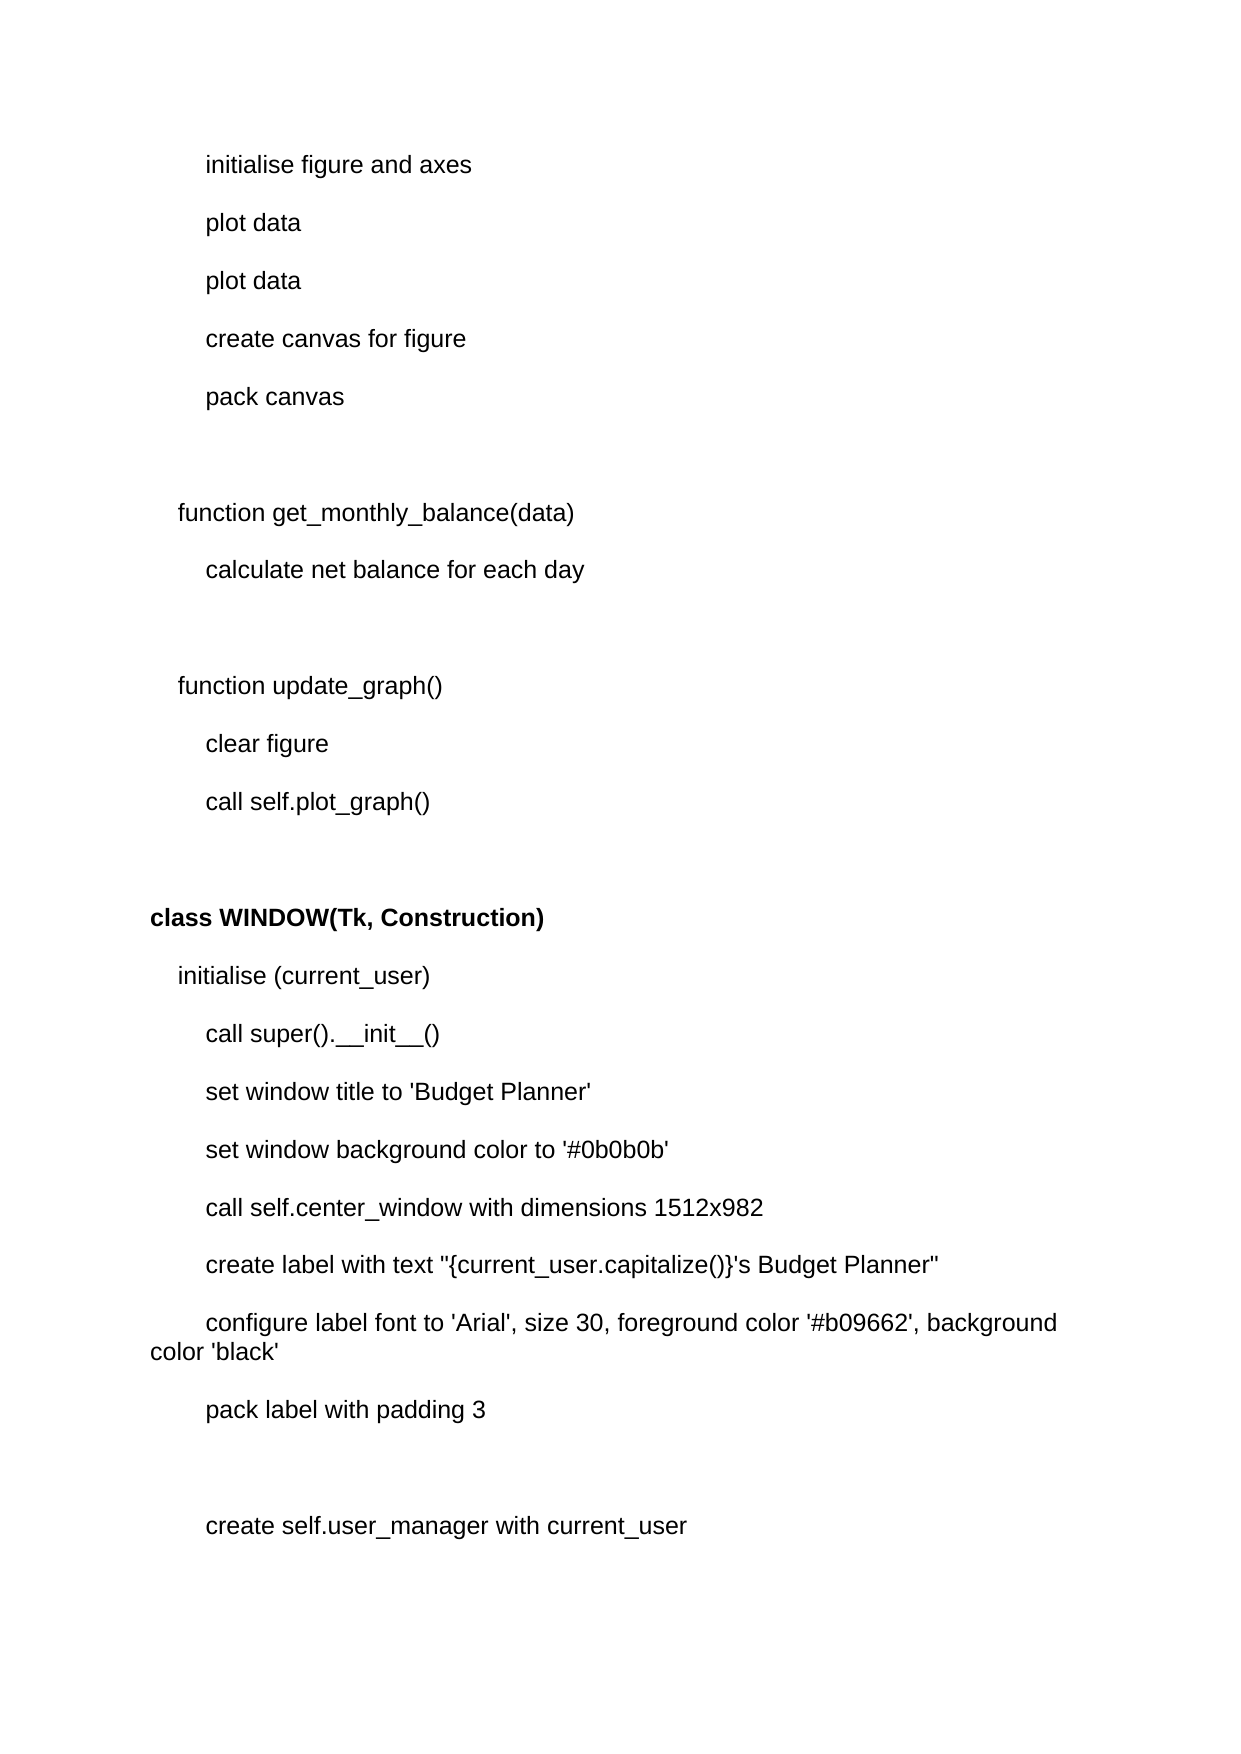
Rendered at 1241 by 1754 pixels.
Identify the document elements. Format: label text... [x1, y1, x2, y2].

text set window background color to '#0b0b0b' [150, 1134, 1090, 1163]
text set window title to 'Budget Planner' [150, 1077, 1090, 1105]
text initialise (current_user) [150, 961, 1090, 989]
text create label with text "{current_user.capitalize()}'s Budget Planner" [150, 1250, 1090, 1279]
text call super().__init__() [150, 1019, 1090, 1047]
text calculate net balance for each day [150, 555, 1090, 584]
text pack canvas [150, 382, 1090, 410]
text call self.center_window with dimensions 1512x982 [150, 1192, 1090, 1221]
text initialise figure and axes [150, 150, 1090, 179]
text create canvas for figure [150, 324, 1090, 352]
text function update_graph() [150, 671, 1090, 700]
text clear figure [150, 729, 1090, 758]
text plot data [150, 208, 1090, 237]
text pack label with padding 3 [150, 1395, 1090, 1424]
text create self.user_manager with current_user [150, 1511, 1090, 1539]
text configure label font to 'Arial', size 30, foreground color '#b09662', background color 'black' [150, 1308, 1090, 1366]
text class WINDOW(Tk, Construction) [150, 903, 1090, 932]
text function get_monthly_balance(data) [150, 497, 1090, 526]
text call self.plot_graph() [150, 787, 1090, 816]
text plot data [150, 266, 1090, 294]
